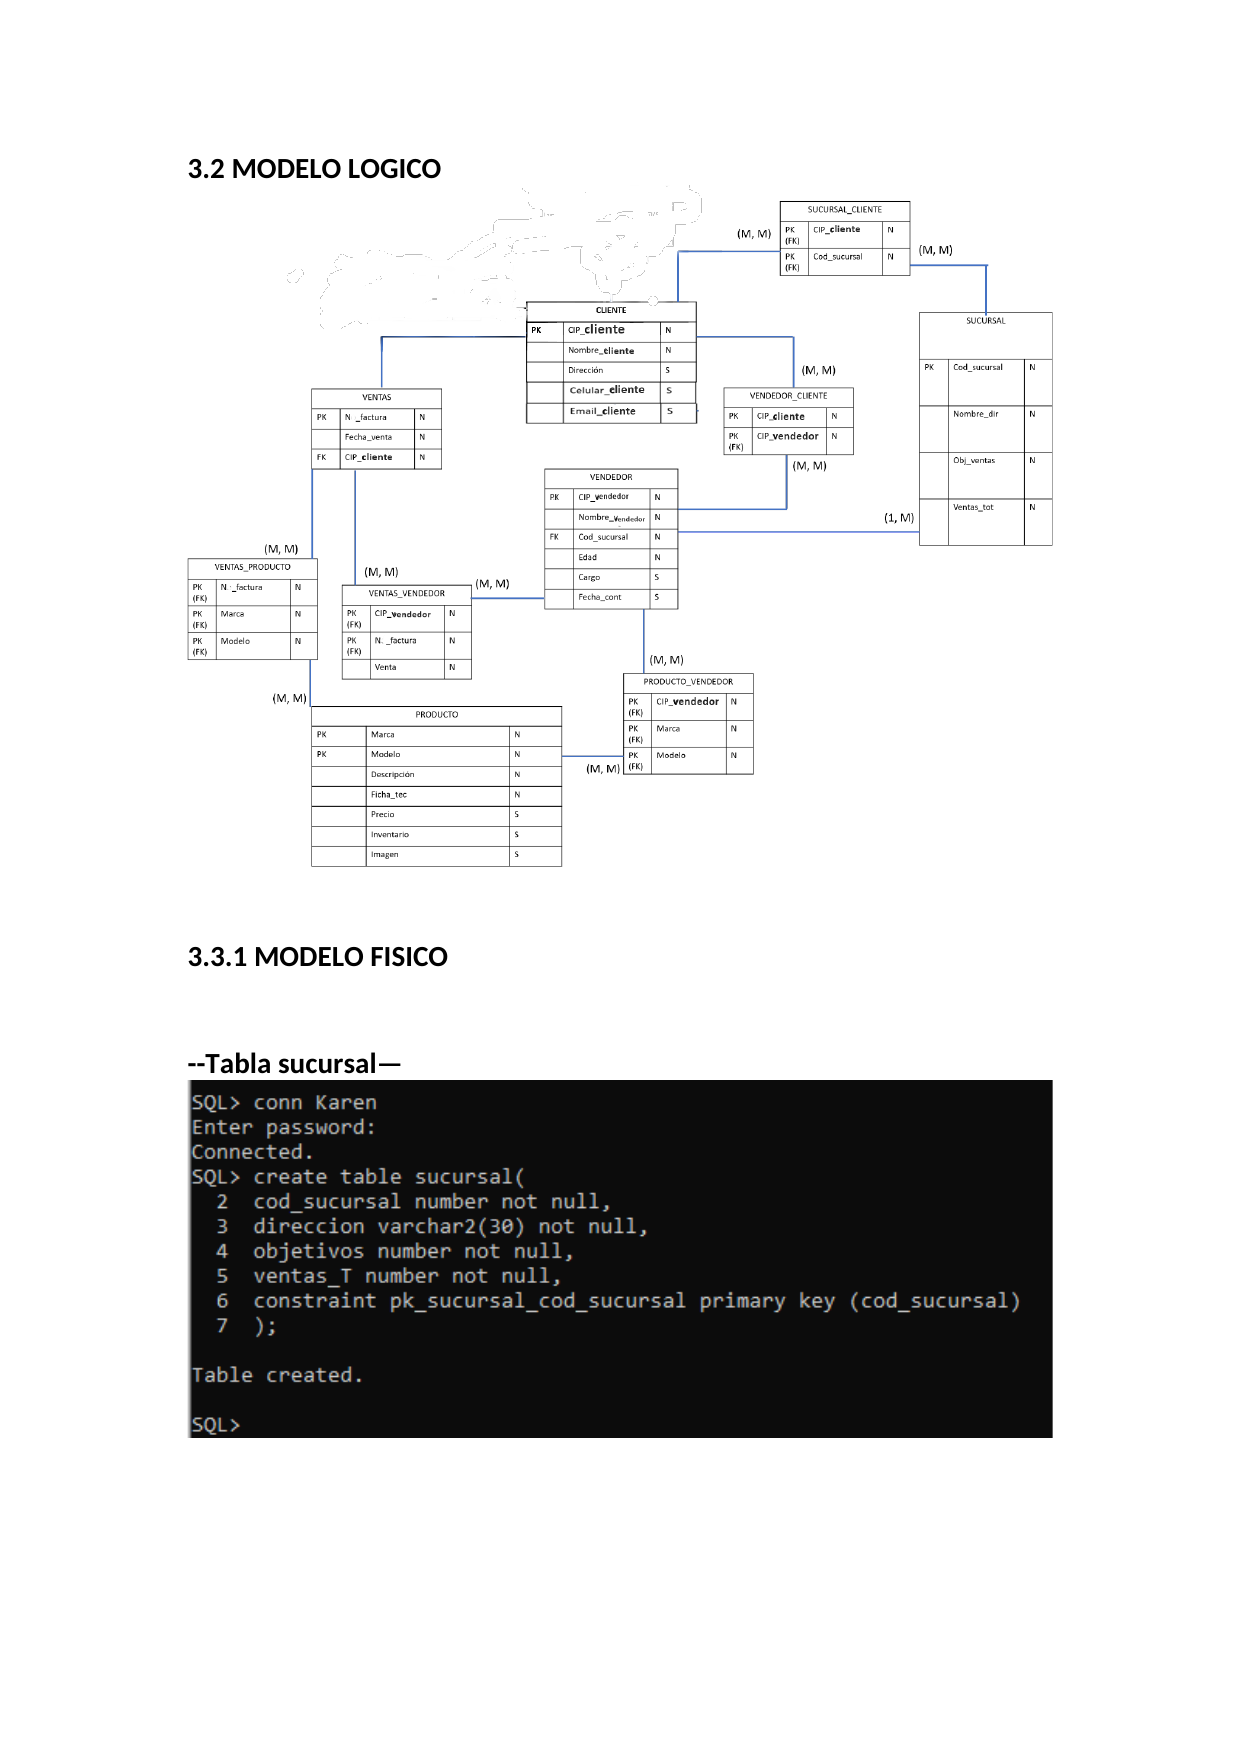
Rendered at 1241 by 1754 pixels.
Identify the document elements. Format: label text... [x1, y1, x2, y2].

picture [187, 1080, 1053, 1438]
text --Tabla sucursal— [187, 1045, 1053, 1080]
text 3.2 MODELO LOGICO [187, 150, 1053, 185]
picture [187, 185, 1053, 867]
text 3.3.1 MODELO FISICO [187, 938, 1053, 974]
